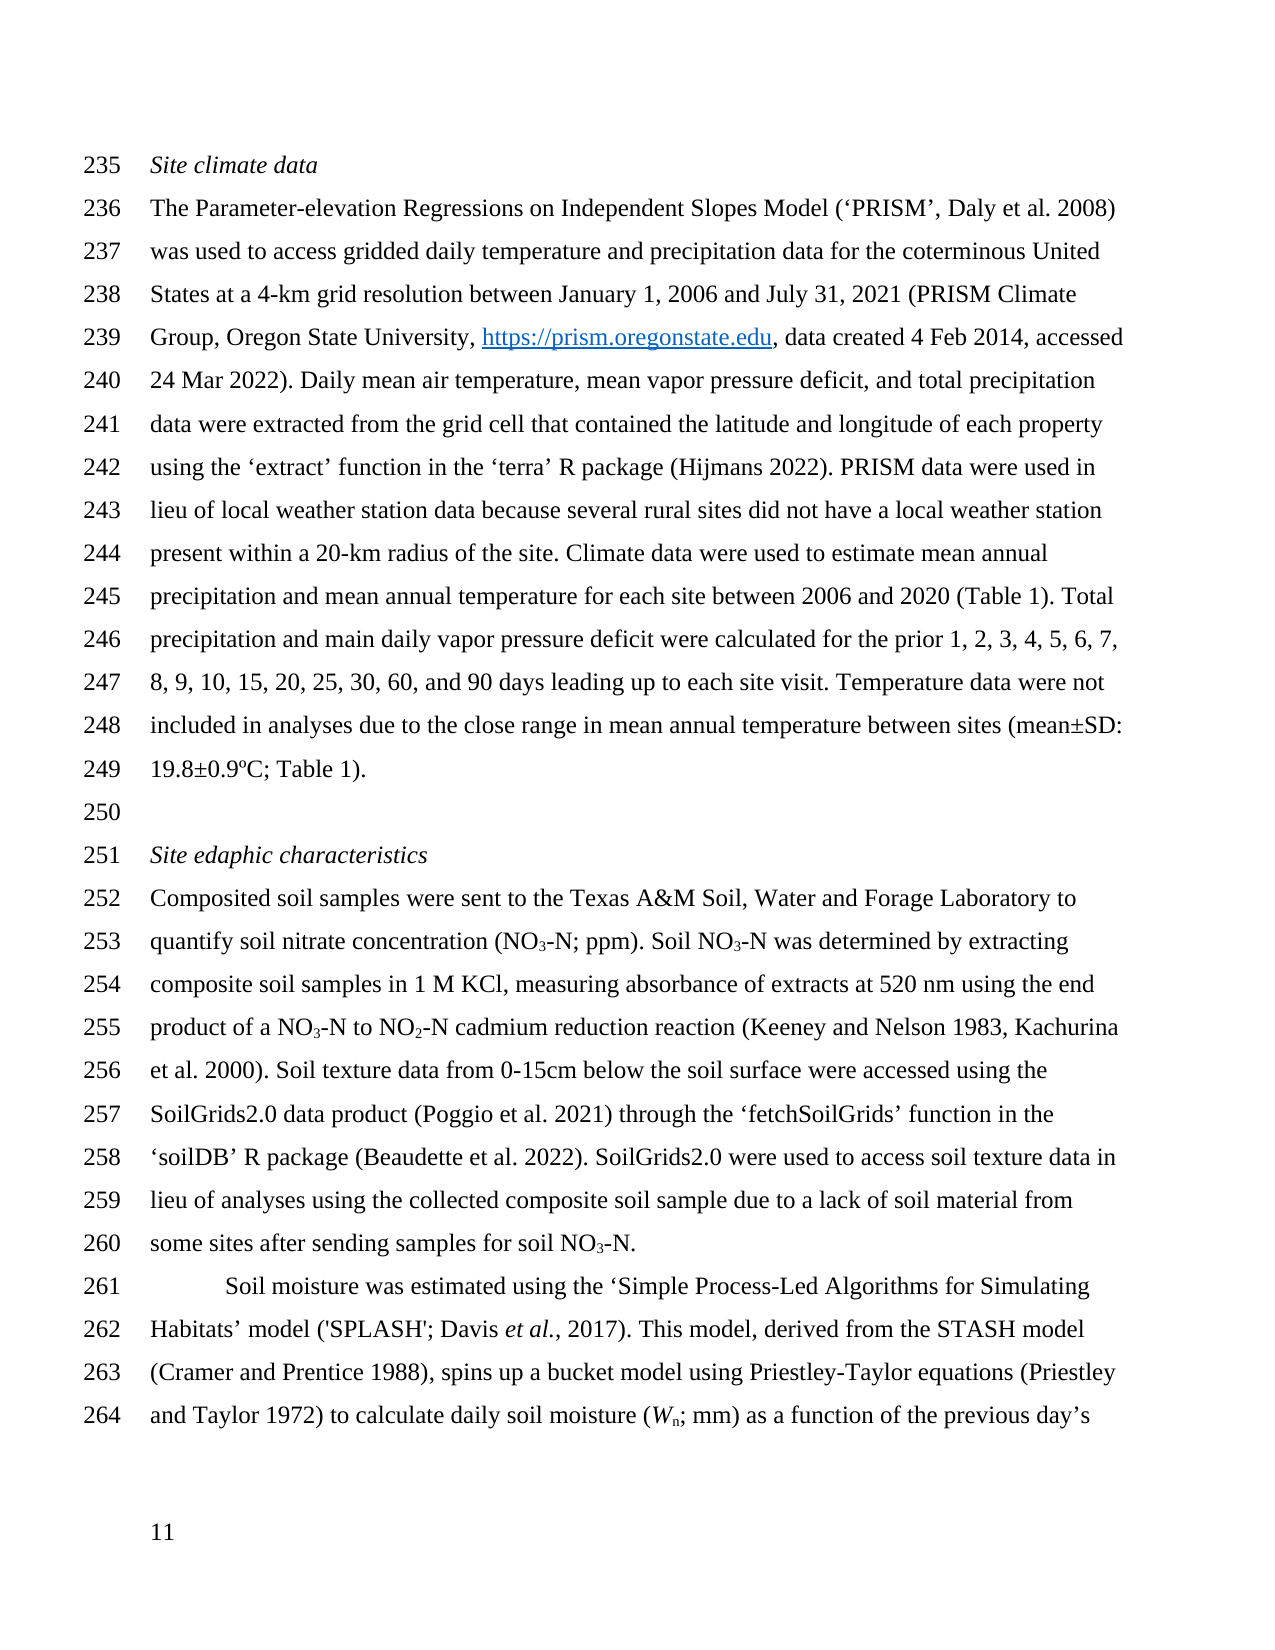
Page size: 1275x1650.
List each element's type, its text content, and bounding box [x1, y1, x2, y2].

text The Parameter-elevation Regressions on Independent Slopes Model (‘PRISM’, Daly et al. 2008) was used to access gridded daily temperature and precipitation data for the coterminous United States at a 4-km grid resolution between January 1, 2006 and July 31, 2021 (PRISM Climate Group, Oregon State University, https://prism.oregonstate.edu, data created 4 Feb 2014, accessed 24 Mar 2022). Daily mean air temperature, mean vapor pressure deficit, and total precipitation data were extracted from the grid cell that contained the latitude and longitude of each property using the ‘extract’ function in the ‘terra’ R package (Hijmans 2022). PRISM data were used in lieu of local weather station data because several rural sites did not have a local weather station present within a 20-km radius of the site. Climate data were used to estimate mean annual precipitation and mean annual temperature for each site between 2006 and 2020 (Table 1). Total precipitation and main daily vapor pressure deficit were calculated for the prior 1, 2, 3, 4, 5, 6, 7, 8, 9, 10, 15, 20, 25, 30, 60, and 90 days leading up to each site visit. Temperature data were not included in analyses due to the close range in mean annual temperature between sites (mean±SD: 19.8±0.9ºC; Table 1). [150, 193, 1125, 782]
text Site climate data [150, 150, 1125, 179]
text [150, 1271, 1125, 1429]
text Composited soil samples were sent to the Texas A&M Soil, Water and Forage Laboratory to quantify soil nitrate concentration (NO3-N; ppm). Soil NO3-N was determined by extracting composite soil samples in 1 M KCl, measuring absorbance of extracts at 520 nm using the end product of a NO3-N to NO2-N cadmium reduction reaction (Keeney and Nelson 1983, Kachurina et al. 2000). Soil texture data from 0-15cm below the soil surface were accessed using the SoilGrids2.0 data product (Poggio et al. 2021) through the ‘fetchSoilGrids’ function in the ‘soilDB’ R package (Beaudette et al. 2022). SoilGrids2.0 were used to access soil texture data in lieu of analyses using the collected composite soil sample due to a lack of soil material from some sites after sending samples for soil NO3-N. [150, 883, 1125, 1257]
text Site edaphic characteristics [150, 840, 1125, 869]
